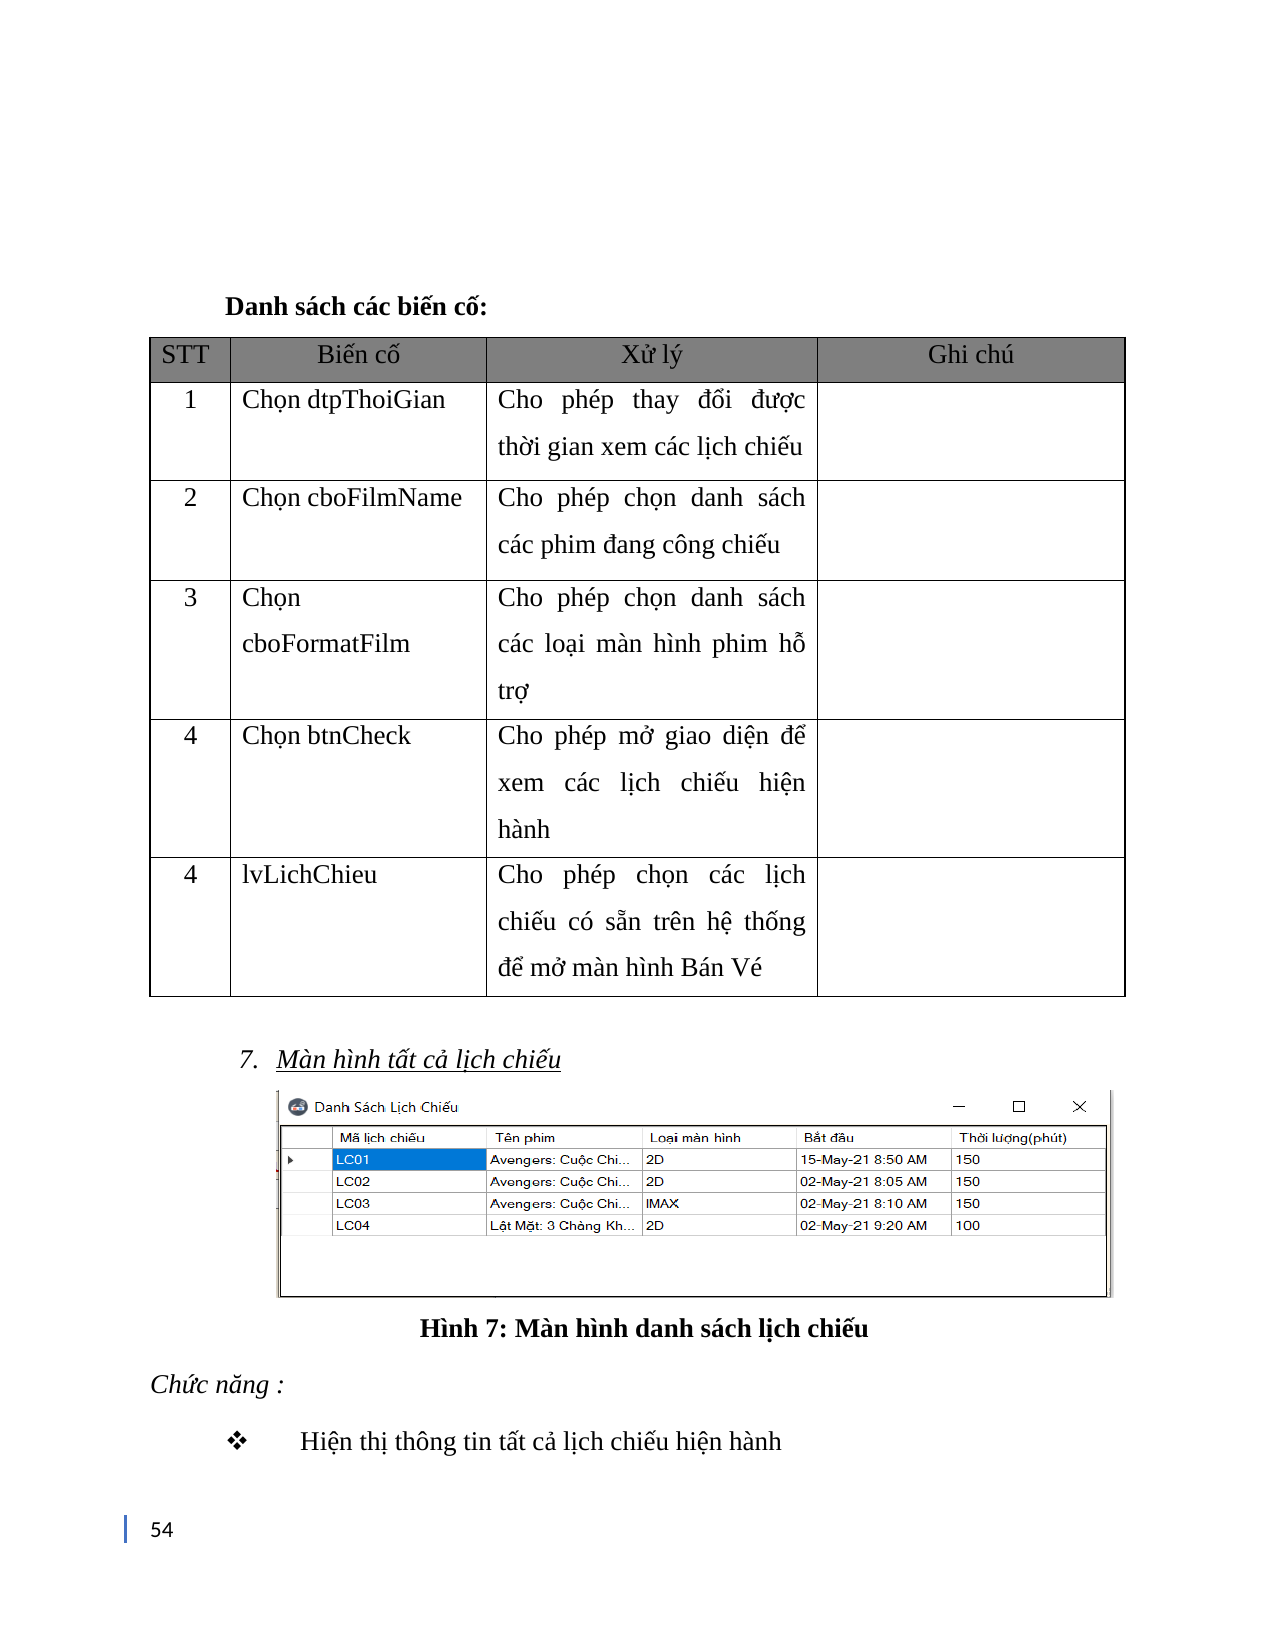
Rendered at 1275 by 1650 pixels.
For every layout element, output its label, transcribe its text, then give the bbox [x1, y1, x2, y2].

table_cell Cho phép chọn danh sách các loại màn hình phim hỗ trợ [487, 581, 817, 718]
table_cell Cho phép chọn các lịch chiếu có sẵn trên hệ thống để mở màn hình Bán Vé [487, 858, 817, 996]
table_header STT [151, 338, 230, 382]
table_cell 4 [151, 720, 230, 857]
table_cell [818, 720, 1124, 857]
table_cell [818, 858, 1124, 996]
table_cell [818, 383, 1124, 480]
table_cell lvLichChieu [231, 858, 486, 996]
table_cell Cho phép chọn danh sách các phim đang công chiếu [487, 481, 817, 580]
list Hiện thị thông tin tất cả lịch chiếu hiện hành [225, 1425, 1125, 1456]
table_cell Chọn dtpThoiGian [231, 383, 486, 480]
table_cell Cho phép thay đổi được thời gian xem các lịch chiếu [487, 383, 817, 480]
text Hình 7: Màn hình danh sách lịch chiếu [150, 1312, 1125, 1343]
table_header Ghi chú [818, 338, 1124, 382]
table_cell 1 [151, 383, 230, 480]
table_cell 4 [151, 858, 230, 996]
table_header Biến cố [231, 338, 486, 382]
table_cell Chọn btnCheck [231, 720, 486, 857]
list Màn hình tất cả lịch chiếu [239, 1043, 1125, 1074]
text Danh sách các biến cố: [150, 290, 1125, 321]
table_cell [818, 581, 1124, 718]
table_header Xử lý [487, 338, 817, 382]
table_cell Chọn cboFilmName [231, 481, 486, 580]
table_cell Cho phép mở giao diện để xem các lịch chiếu hiện hành [487, 720, 817, 857]
table_cell Chọn cboFormatFilm [231, 581, 486, 718]
table_cell [818, 481, 1124, 580]
table_cell 2 [151, 481, 230, 580]
text Chức năng : [150, 1368, 1125, 1399]
table_cell 3 [151, 581, 230, 718]
picture [276, 1090, 1114, 1298]
